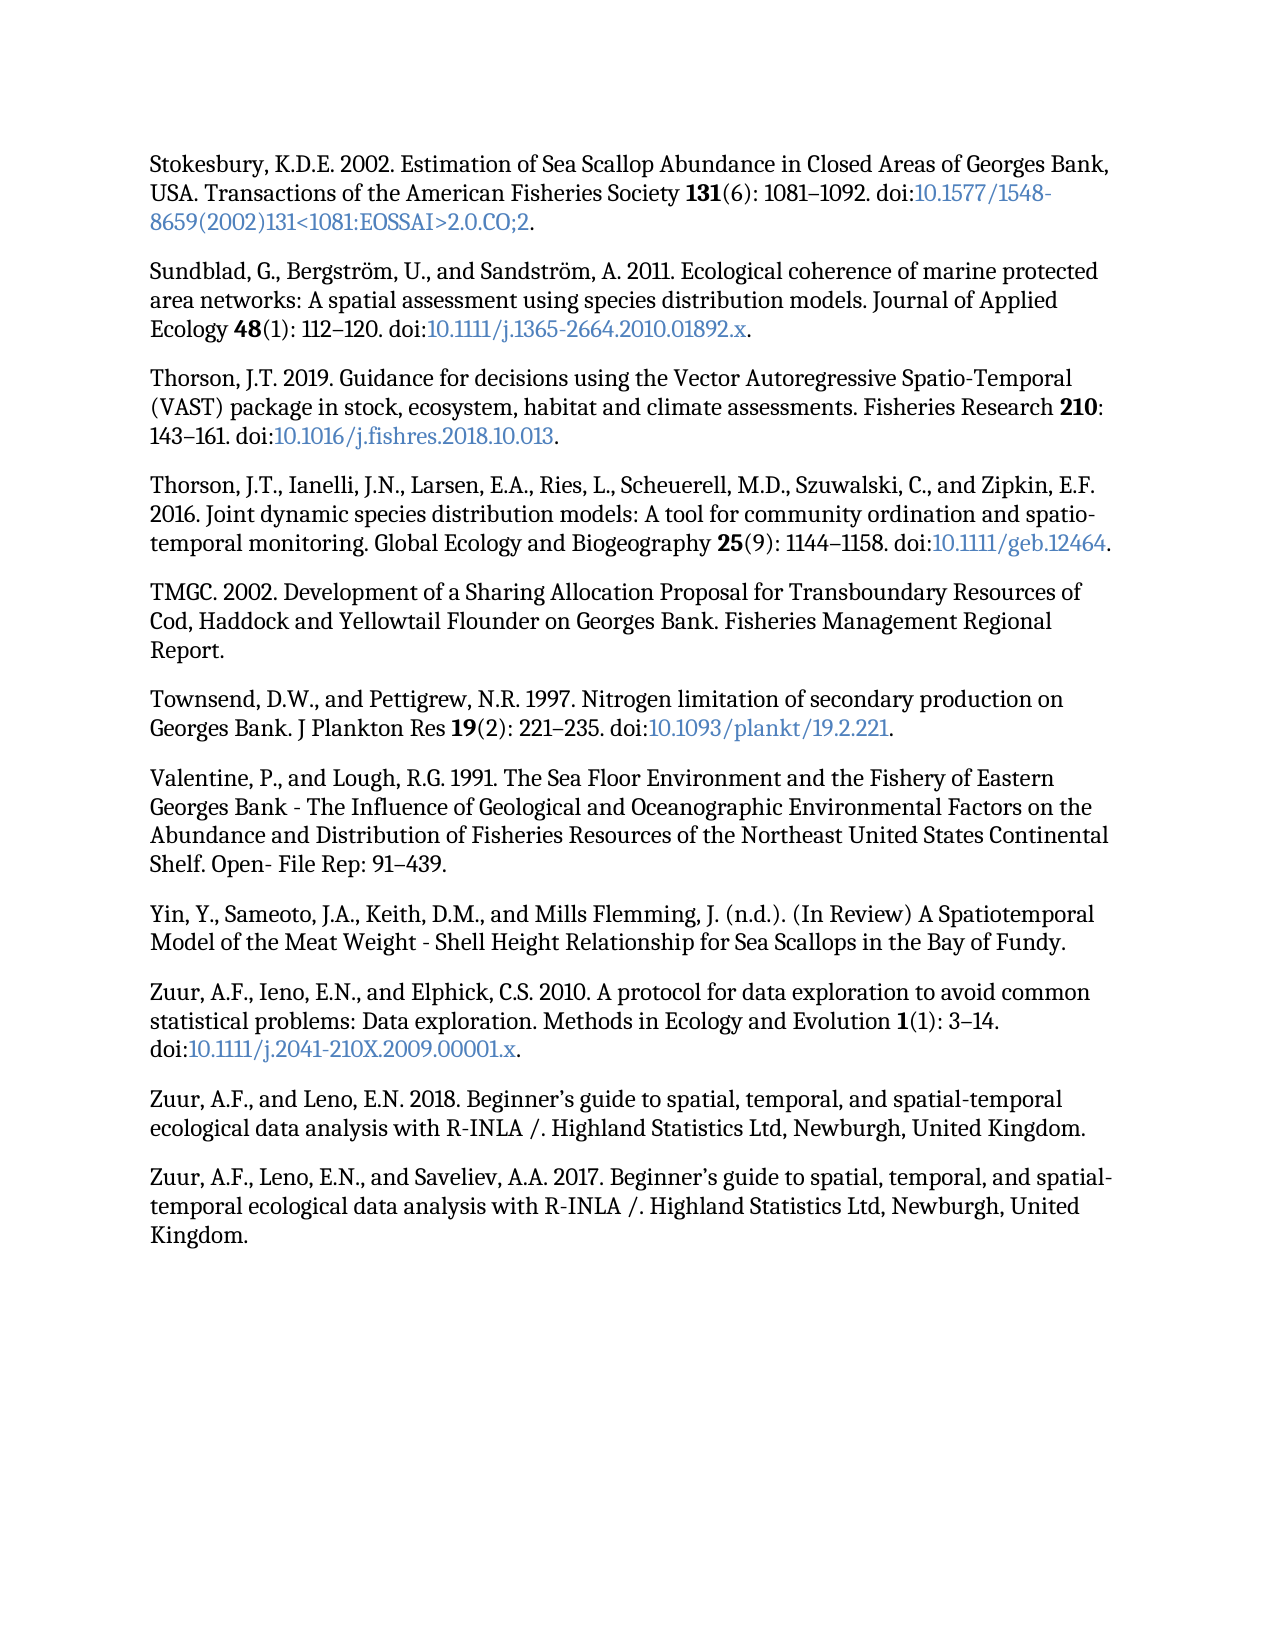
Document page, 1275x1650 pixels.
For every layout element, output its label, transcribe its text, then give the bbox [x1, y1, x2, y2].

text Stokesbury, K.D.E. 2002. Estimation of Sea Scallop Abundance in Closed Areas of Georges Bank, USA. Transactions of the American Fisheries Society 131(6): 1081–1092. doi:10.1577/1548-8659(2002)131<1081:EOSSAI>2.0.CO;2. [150, 150, 1125, 236]
text Zuur, A.F., and Leno, E.N. 2018. Beginner’s guide to spatial, temporal, and spatial-temporal ecological data analysis with R-INLA /. Highland Statistics Ltd, Newburgh, United Kingdom. [150, 1085, 1125, 1142]
text Yin, Y., Sameoto, J.A., Keith, D.M., and Mills Flemming, J. (n.d.). (In Review) A Spatiotemporal Model of the Meat Weight - Shell Height Relationship for Sea Scallops in the Bay of Fundy. [150, 899, 1125, 957]
text Townsend, D.W., and Pettigrew, N.R. 1997. Nitrogen limitation of secondary production on Georges Bank. J Plankton Res 19(2): 221–235. doi:10.1093/plankt/19.2.221. [150, 685, 1125, 743]
text Zuur, A.F., Ieno, E.N., and Elphick, C.S. 2010. A protocol for data exploration to avoid common statistical problems: Data exploration. Methods in Ecology and Evolution 1(1): 3–14. doi:10.1111/j.2041-210X.2009.00001.x. [150, 978, 1125, 1064]
text Valentine, P., and Lough, R.G. 1991. The Sea Floor Environment and the Fishery of Eastern Georges Bank - The Influence of Geological and Oceanographic Environmental Factors on the Abundance and Distribution of Fisheries Resources of the Northeast United States Continental Shelf. Open- File Rep: 91–439. [150, 764, 1125, 879]
text Thorson, J.T. 2019. Guidance for decisions using the Vector Autoregressive Spatio-Temporal (VAST) package in stock, ecosystem, habitat and climate assessments. Fisheries Research 210: 143–161. doi:10.1016/j.fishres.2018.10.013. [150, 364, 1125, 450]
text Zuur, A.F., Leno, E.N., and Saveliev, A.A. 2017. Beginner’s guide to spatial, temporal, and spatial-temporal ecological data analysis with R-INLA /. Highland Statistics Ltd, Newburgh, United Kingdom. [150, 1163, 1125, 1249]
text TMGC. 2002. Development of a Sharing Allocation Proposal for Transboundary Resources of Cod, Haddock and Yellowtail Flounder on Georges Bank. Fisheries Management Regional Report. [150, 578, 1125, 664]
text Thorson, J.T., Ianelli, J.N., Larsen, E.A., Ries, L., Scheuerell, M.D., Szuwalski, C., and Zipkin, E.F. 2016. Joint dynamic species distribution models: A tool for community ordination and spatio-temporal monitoring. Global Ecology and Biogeography 25(9): 1144–1158. doi:10.1111/geb.12464. [150, 471, 1125, 557]
text Sundblad, G., Bergström, U., and Sandström, A. 2011. Ecological coherence of marine protected area networks: A spatial assessment using species distribution models. Journal of Applied Ecology 48(1): 112–120. doi:10.1111/j.1365-2664.2010.01892.x. [150, 257, 1125, 343]
